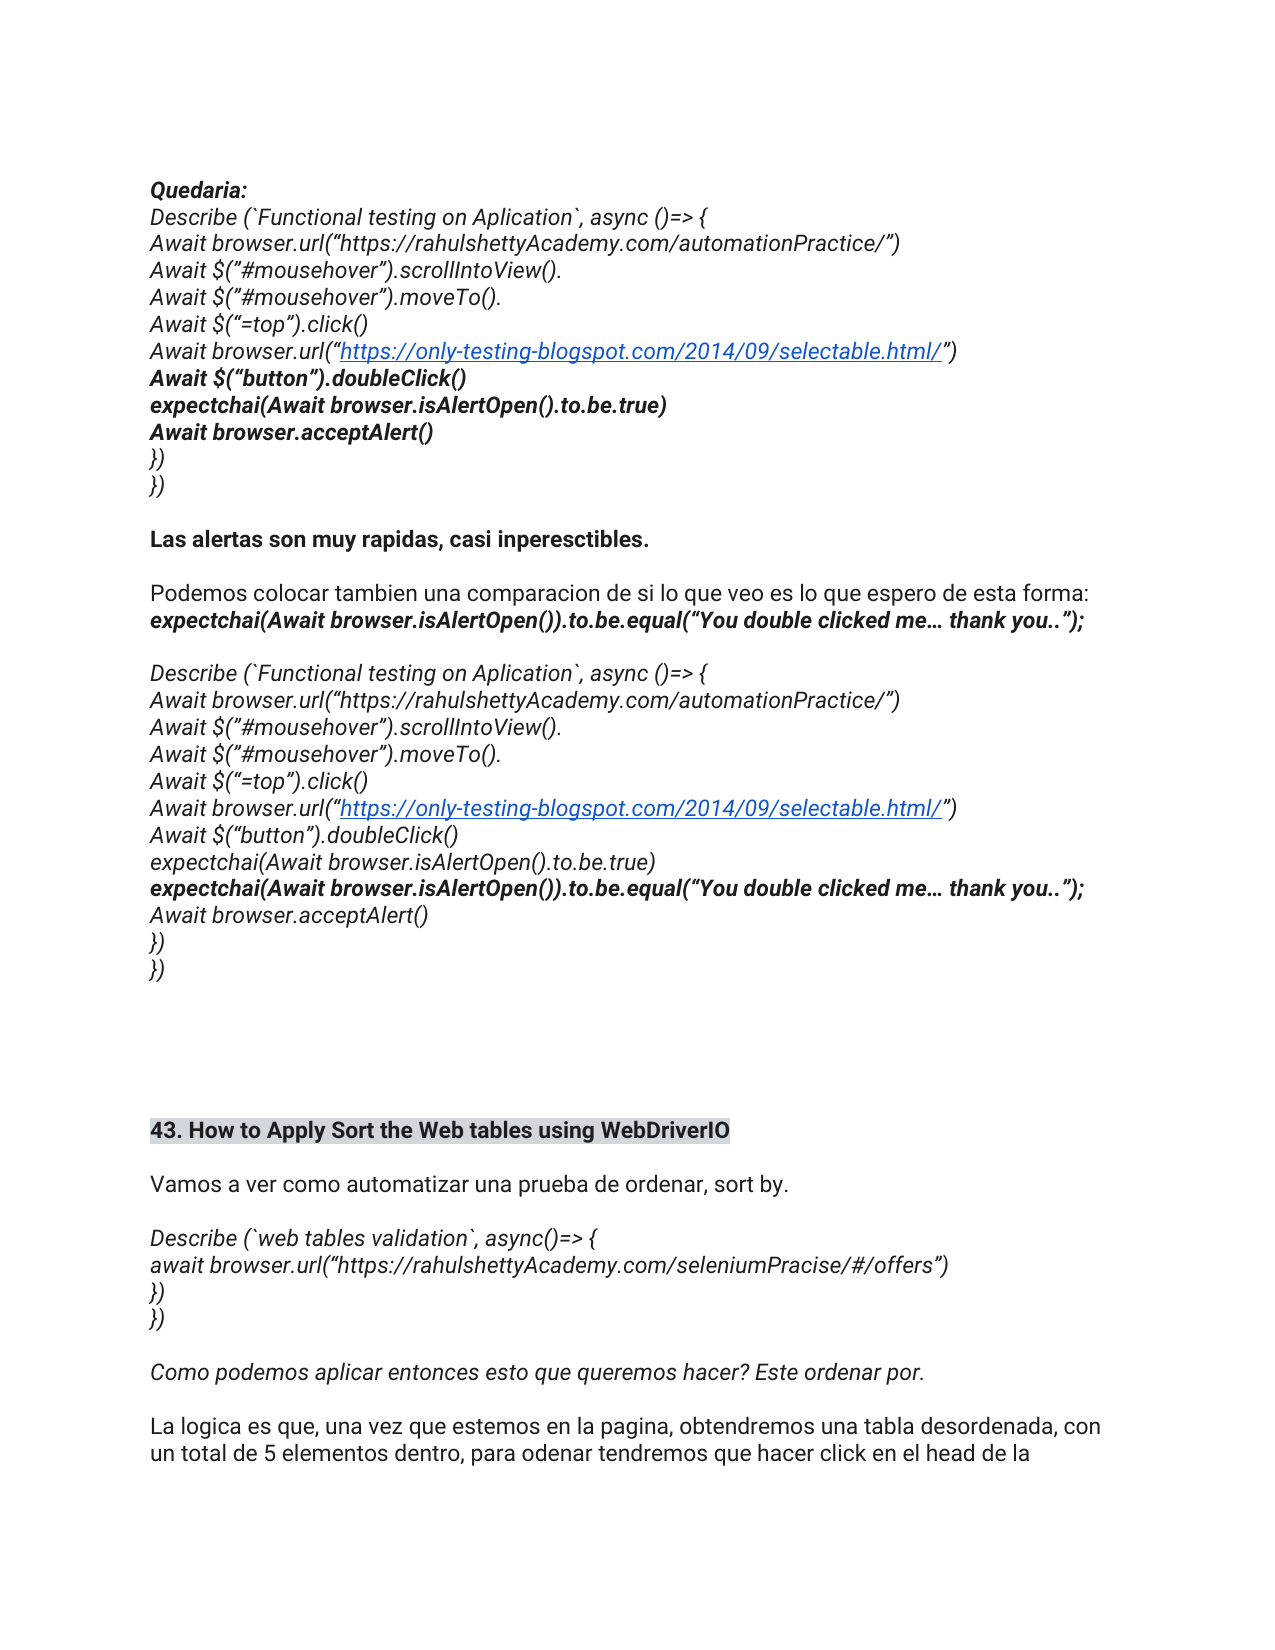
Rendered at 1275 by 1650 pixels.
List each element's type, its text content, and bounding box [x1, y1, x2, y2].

text Await $(”#mousehover”).scrollIntoView(). [150, 257, 1125, 284]
text Await $(“=top”).click() [150, 768, 1125, 795]
text Await browser.acceptAlert() [150, 419, 1125, 446]
text }) [150, 1306, 1125, 1332]
text }) [150, 956, 1125, 983]
text expectchai(Await browser.isAlertOpen().to.be.true) [150, 849, 1125, 876]
text Vamos a ver como automatizar una prueba de ordenar, sort by. [150, 1171, 1125, 1198]
text Await $(”#mousehover”).moveTo(). [150, 284, 1125, 311]
text }) [150, 472, 1125, 499]
text await browser.url(“https://rahulshettyAcademy.com/seleniumPracise/#/offers”) [150, 1252, 1125, 1279]
text Quedaria: [150, 177, 1125, 204]
text Await browser.url(“https://rahulshettyAcademy.com/automationPractice/”) [150, 687, 1125, 714]
text Await $(”#mousehover”).moveTo(). [150, 741, 1125, 768]
text expectchai(Await browser.isAlertOpen()).to.be.equal(“You double clicked me… thank you..”); [150, 876, 1125, 902]
text Await $(“=top”).click() [150, 311, 1125, 338]
text Las alertas son muy rapidas, casi inperesctibles. [150, 526, 1125, 553]
text Await $(“button”).doubleClick() [150, 365, 1125, 392]
text Await browser.url(“https://only-testing-blogspot.com/2014/09/selectable.html/”) [150, 338, 1125, 365]
text Await browser.url(“https://only-testing-blogspot.com/2014/09/selectable.html/”) [150, 795, 1125, 822]
text 43. How to Apply Sort the Web tables using WebDriverIO [150, 1117, 1125, 1144]
text Describe (`Functional testing on Aplication`, async ()=> { [150, 661, 1125, 687]
text Describe (`web tables validation`, async()=> { [150, 1225, 1125, 1252]
text expectchai(Await browser.isAlertOpen().to.be.true) [150, 392, 1125, 419]
text Podemos colocar tambien una comparacion de si lo que veo es lo que espero de esta forma: [150, 580, 1125, 607]
text Await $(“button”).doubleClick() [150, 822, 1125, 849]
text Await browser.url(“https://rahulshettyAcademy.com/automationPractice/”) [150, 231, 1125, 257]
text Await browser.acceptAlert() [150, 902, 1125, 929]
text }) [150, 929, 1125, 956]
text Await $(”#mousehover”).scrollIntoView(). [150, 714, 1125, 741]
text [150, 1413, 1125, 1467]
text expectchai(Await browser.isAlertOpen()).to.be.equal(“You double clicked me… thank you..”); [150, 607, 1125, 634]
text Como podemos aplicar entonces esto que queremos hacer? Este ordenar por. [150, 1359, 1125, 1386]
text }) [150, 446, 1125, 472]
text }) [150, 1279, 1125, 1306]
text Describe (`Functional testing on Aplication`, async ()=> { [150, 204, 1125, 231]
